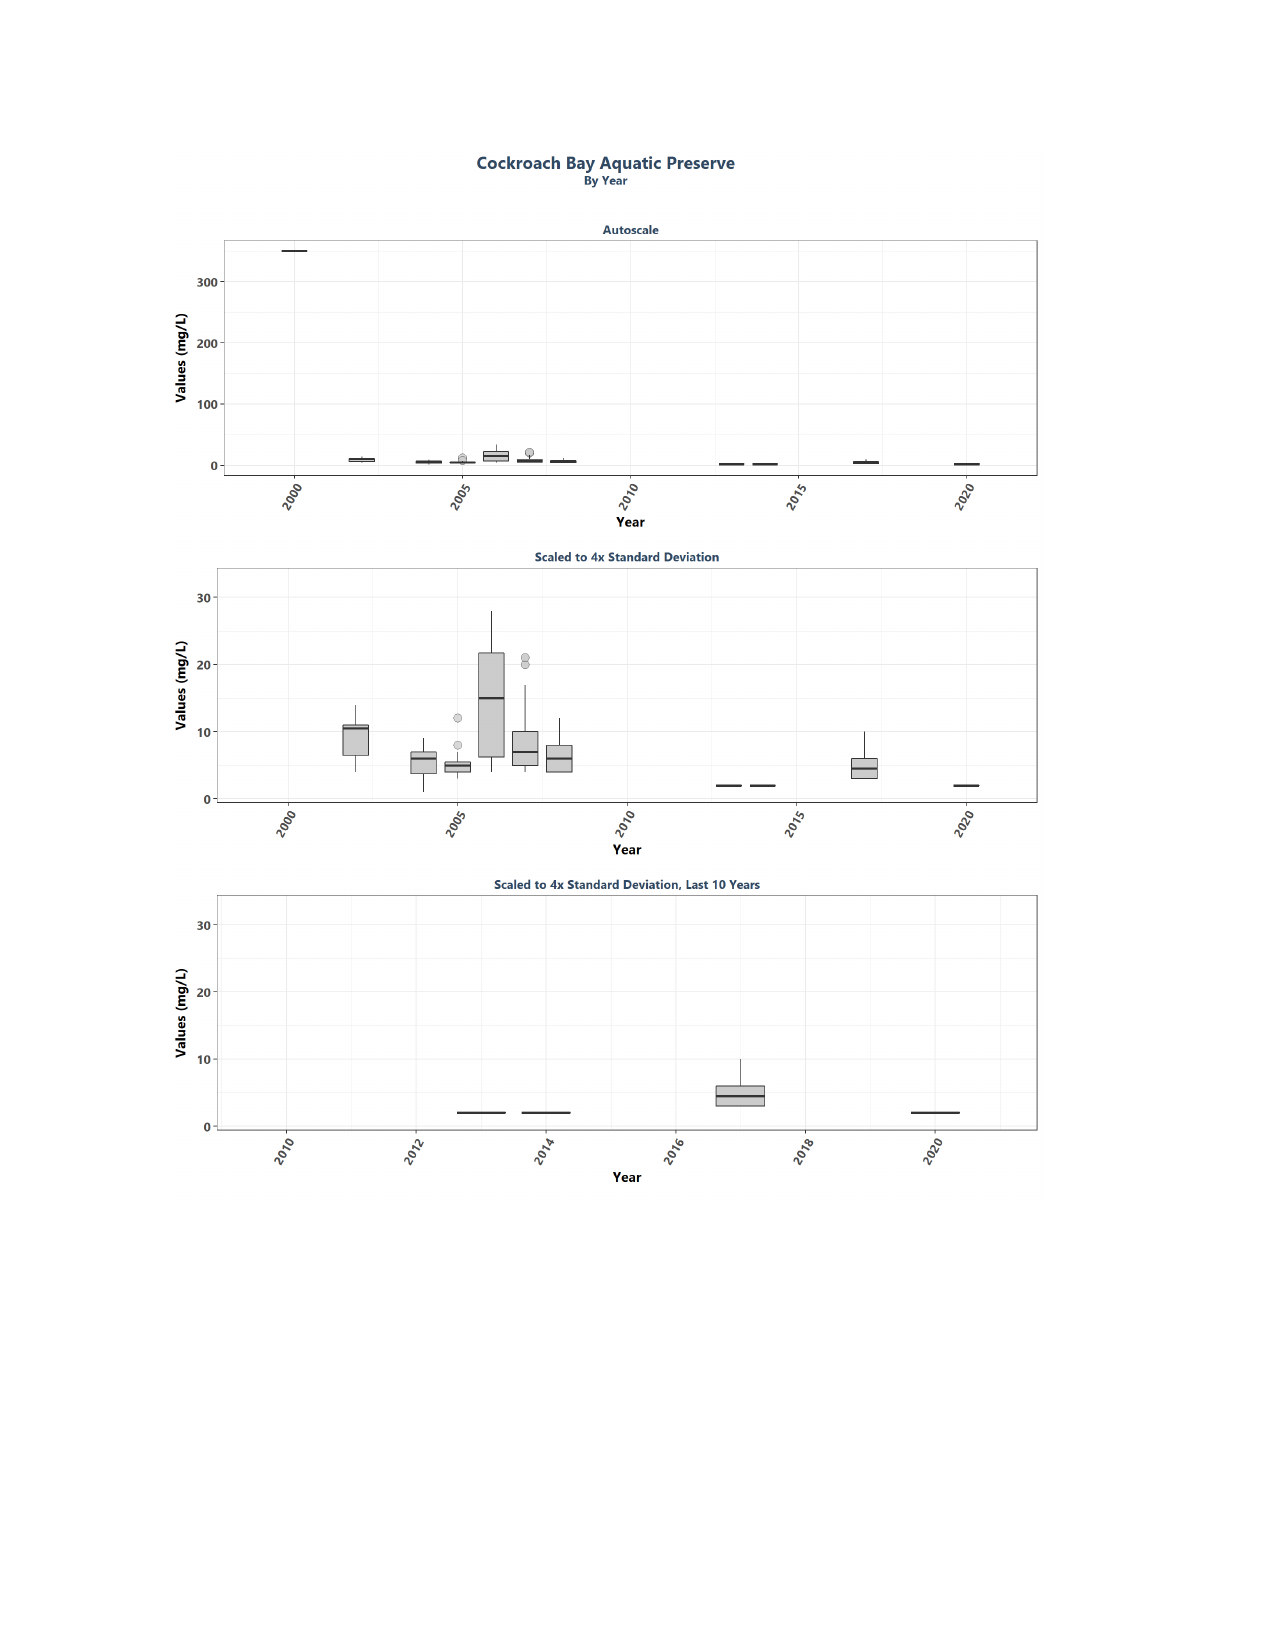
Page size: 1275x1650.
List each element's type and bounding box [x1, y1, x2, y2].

picture [168, 150, 1044, 1200]
